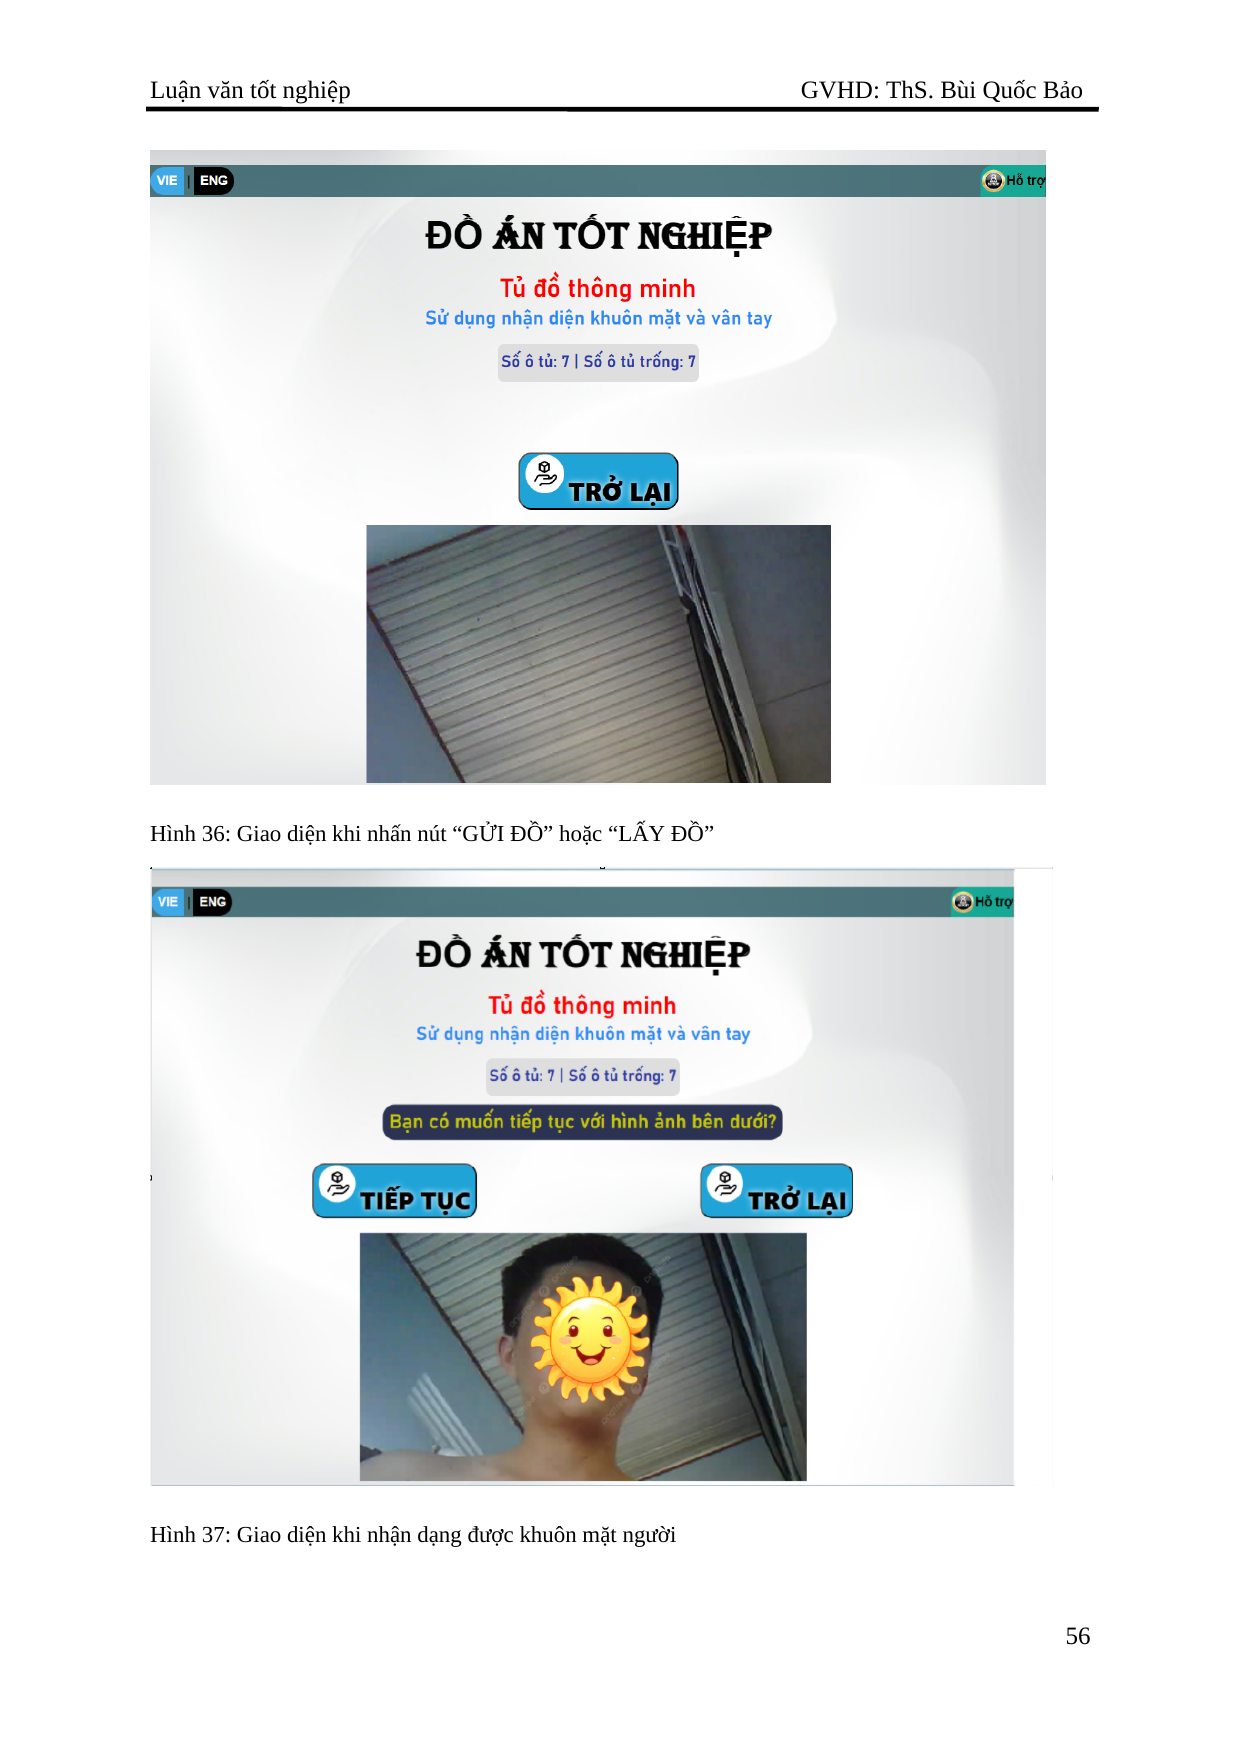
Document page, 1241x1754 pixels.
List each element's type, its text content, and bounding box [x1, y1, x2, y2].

picture [150, 150, 1047, 785]
picture [150, 867, 1053, 1486]
text Hình 36: Giao diện khi nhấn nút “GỬI ĐỒ” hoặc “LẤY ĐỒ” [150, 820, 1090, 846]
text Hình 37: Giao diện khi nhận dạng được khuôn mặt người [150, 1521, 1090, 1548]
